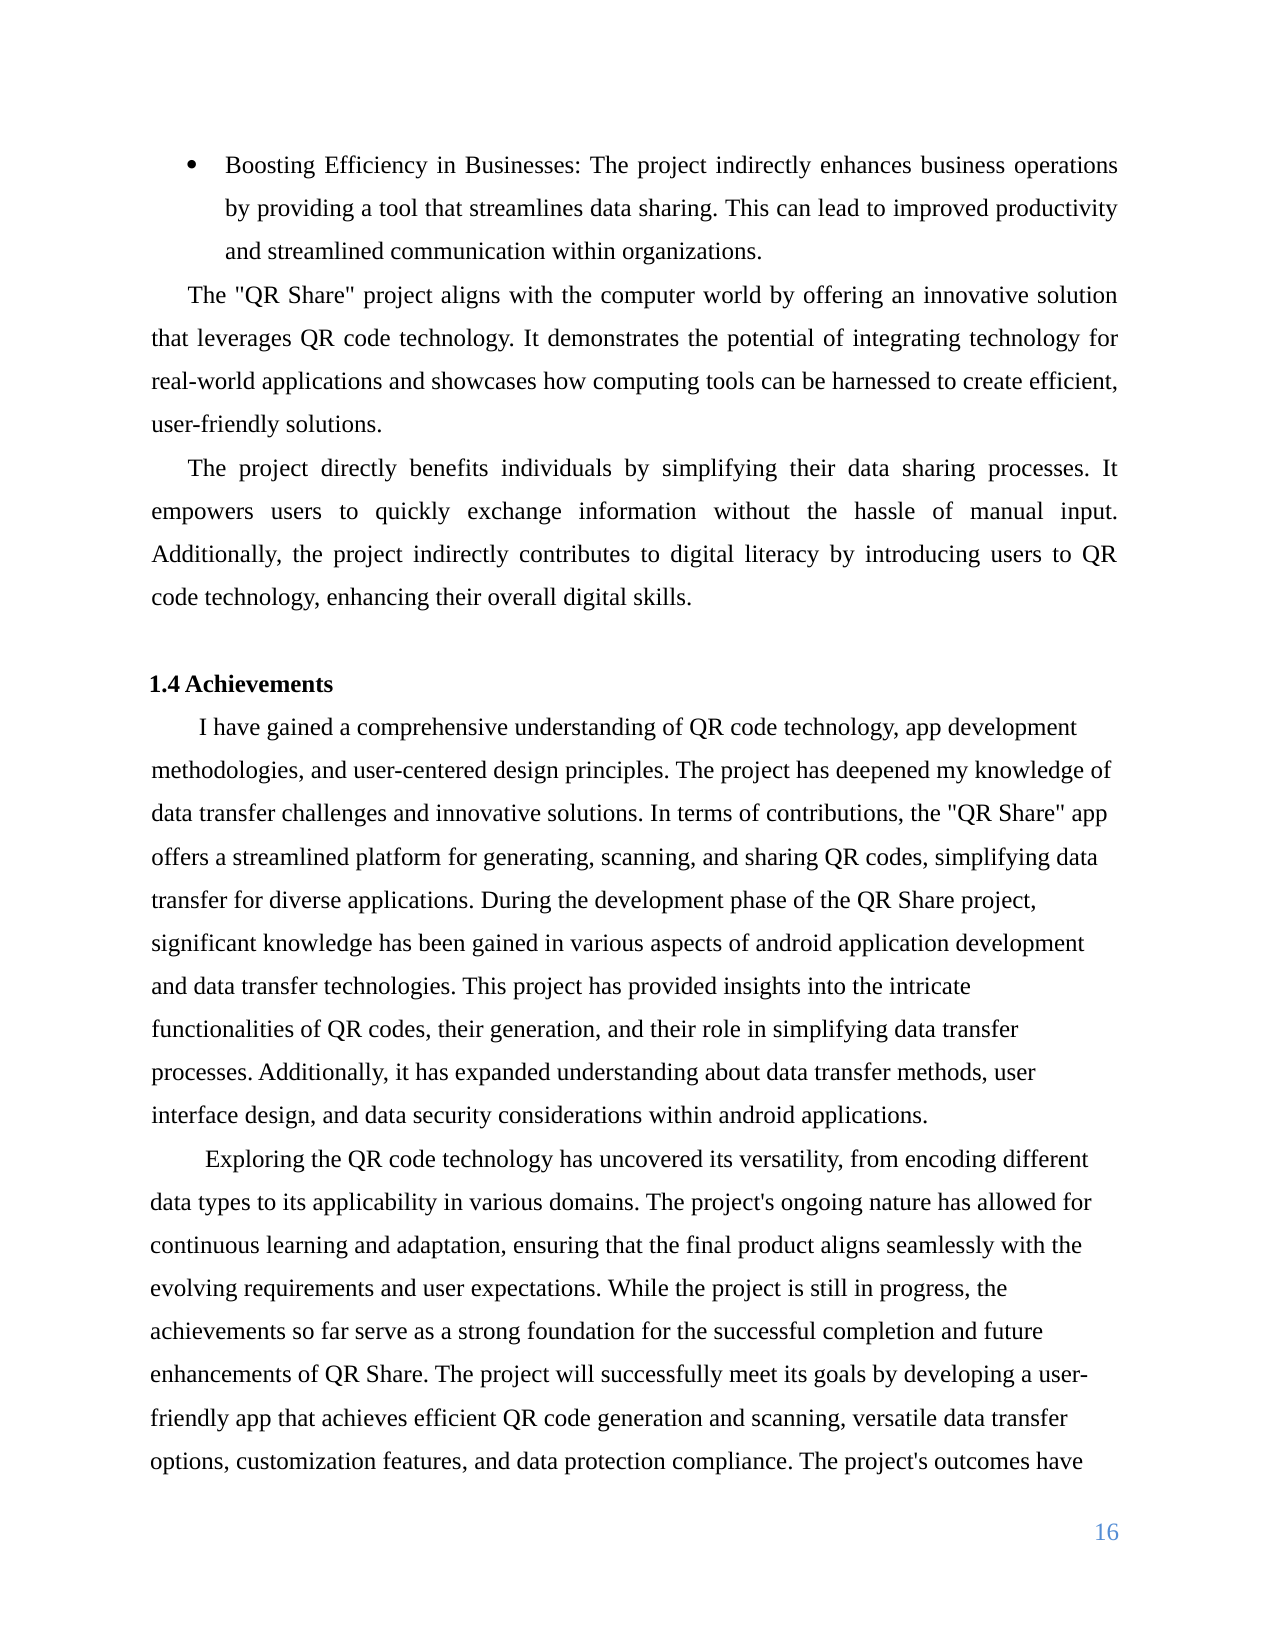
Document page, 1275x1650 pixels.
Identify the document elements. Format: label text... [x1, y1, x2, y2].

list Boosting Efficiency in Businesses: The project indirectly enhances business operations by providing a tool that streamlines data sharing. This can lead to improved productivity and streamlined communication within organizations. [187, 150, 1119, 265]
text The project directly benefits individuals by simplifying their data sharing processes. It empowers users to quickly exchange information without the hassle of manual input. Additionally, the project indirectly contributes to digital literacy by introducing users to QR code technology, enhancing their overall digital skills. [151, 453, 1119, 611]
text I have gained a comprehensive understanding of QR code technology, app development methodologies, and user-centered design principles. The project has deepened my knowledge of data transfer challenges and innovative solutions. In terms of contributions, the "QR Share" app offers a streamlined platform for generating, scanning, and sharing QR codes, simplifying data transfer for diverse applications. During the development phase of the QR Share project, significant knowledge has been gained in various aspects of android application development and data transfer technologies. This project has provided insights into the intricate functionalities of QR codes, their generation, and their role in simplifying data transfer processes. Additionally, it has expanded understanding about data transfer methods, user interface design, and data security considerations within android applications. [151, 712, 1119, 1129]
text The "QR Share" project aligns with the computer world by offering an innovative solution that leverages QR code technology. It demonstrates the potential of integrating technology for real-world applications and showcases how computing tools can be harnessed to create efficient, user-friendly solutions. [151, 280, 1119, 438]
subtitle 1.4 Achievements [148, 669, 1119, 698]
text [150, 1144, 1119, 1474]
